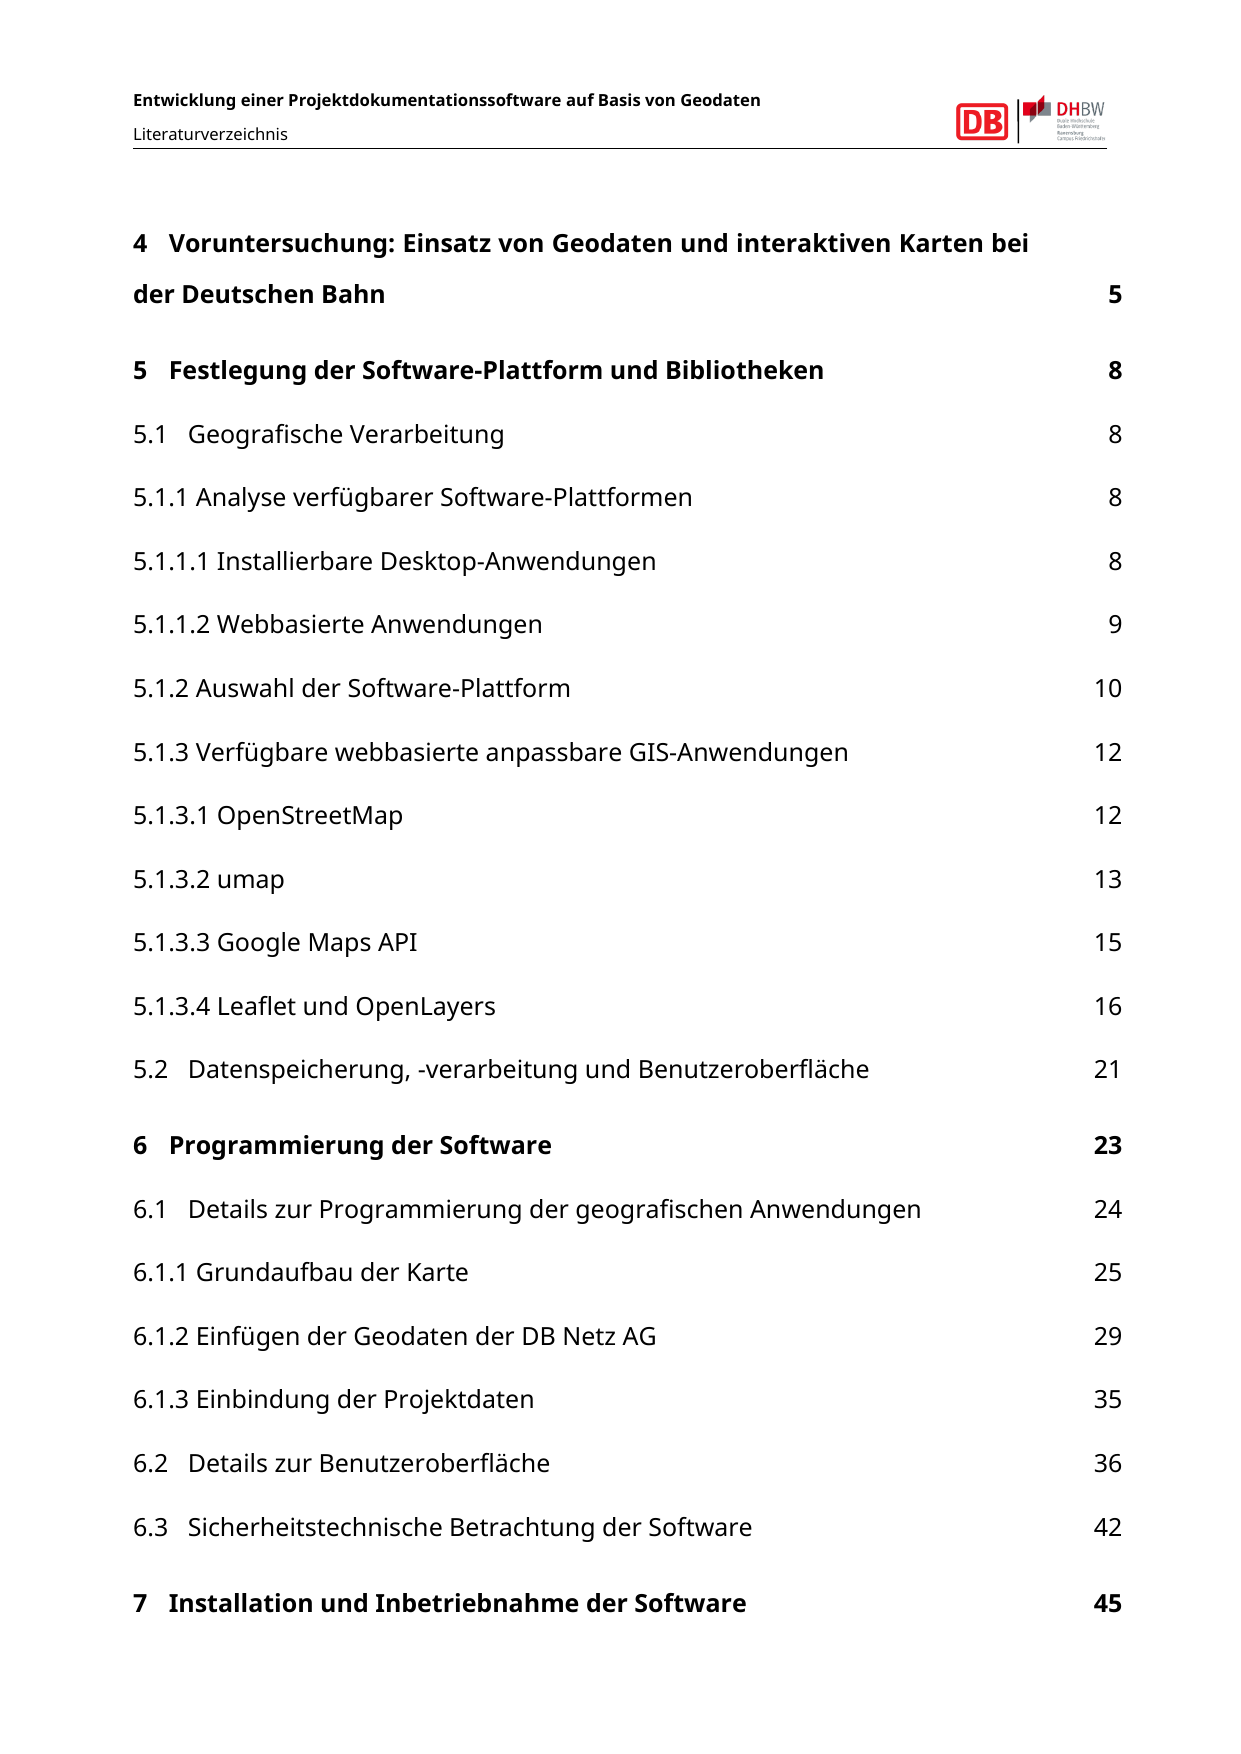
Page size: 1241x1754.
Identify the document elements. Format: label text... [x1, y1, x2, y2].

text 5.1.1.1 Installierbare Desktop-Anwendungen 8 [133, 543, 1031, 578]
text 6.1.2 Einfügen der Geodaten der DB Netz AG 29 [133, 1318, 1031, 1353]
text 6.1 Details zur Programmierung der geografischen Anwendungen 24 [133, 1191, 1031, 1226]
text 6.2 Details zur Benutzeroberfläche 36 [133, 1446, 1031, 1480]
text 5 Festlegung der Software-Plattform und Bibliotheken 8 [133, 353, 1031, 387]
text 5.1 Geografische Verarbeitung 8 [133, 416, 1031, 451]
text 7 Installation und Inbetriebnahme der Software 45 [133, 1585, 1031, 1619]
text 5.1.3.2 umap 13 [133, 861, 1031, 895]
text 6.3 Sicherheitstechnische Betrachtung der Software 42 [133, 1509, 1031, 1543]
text 5.1.1.2 Webbasierte Anwendungen 9 [133, 607, 1031, 641]
text 5.1.3 Verfügbare webbasierte anpassbare GIS-Anwendungen 12 [133, 734, 1031, 768]
text 5.1.3.4 Leaflet und OpenLayers 16 [133, 988, 1031, 1022]
text 6.1.3 Einbindung der Projektdaten 35 [133, 1382, 1031, 1416]
text 4 Voruntersuchung: Einsatz von Geodaten und interaktiven Karten bei der Deutschen Bahn 5 [133, 226, 1031, 311]
text 5.1.3.3 Google Maps API 15 [133, 925, 1031, 959]
text 6 Programmierung der Software 23 [133, 1128, 1031, 1162]
text 5.1.1 Analyse verfügbarer Software-Plattformen 8 [133, 480, 1031, 514]
text 5.2 Datenspeicherung, -verarbeitung und Benutzeroberfläche 21 [133, 1052, 1031, 1086]
text 6.1.1 Grundaufbau der Karte 25 [133, 1255, 1031, 1289]
text 5.1.3.1 OpenStreetMap 12 [133, 798, 1031, 832]
picture [1023, 95, 1106, 141]
picture [956, 103, 1009, 141]
text 5.1.2 Auswahl der Software-Plattform 10 [133, 671, 1031, 705]
